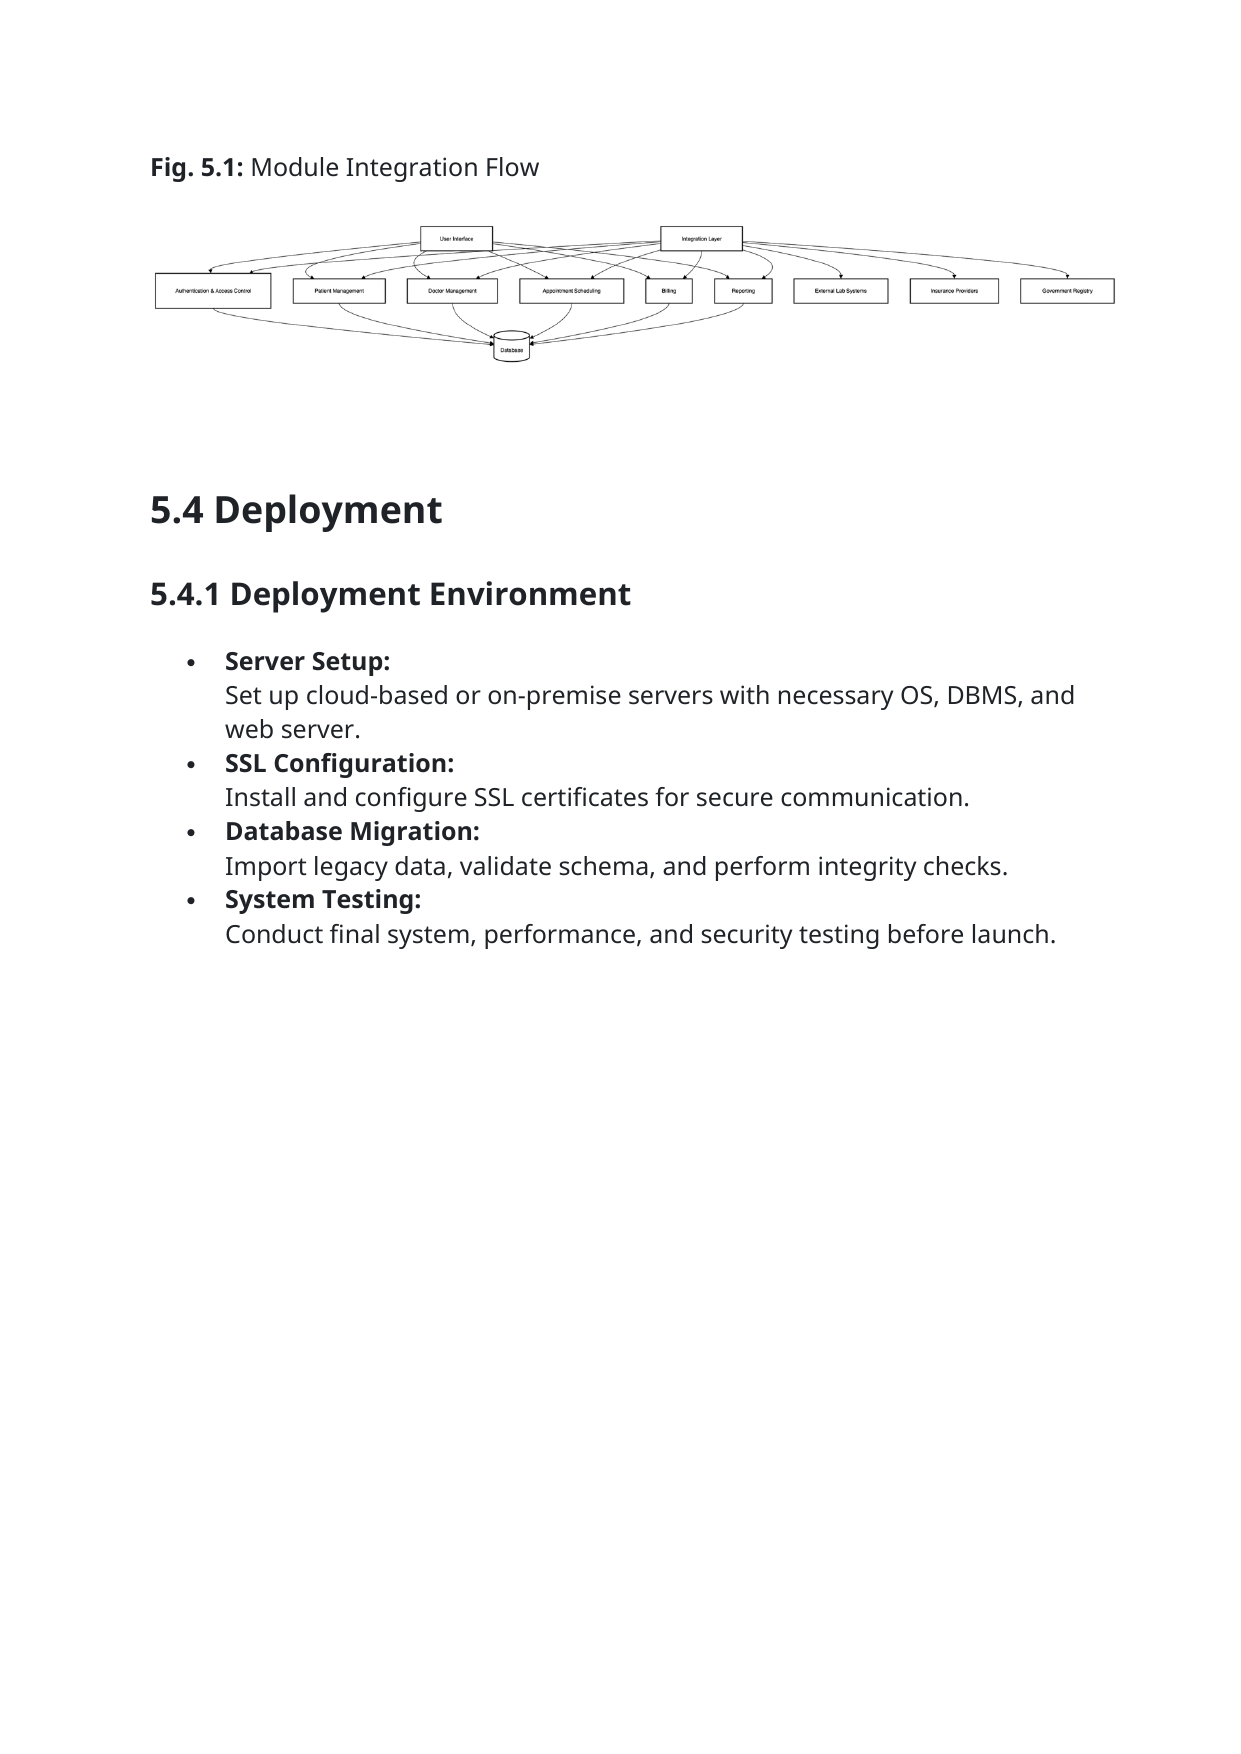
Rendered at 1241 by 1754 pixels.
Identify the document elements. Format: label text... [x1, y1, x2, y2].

list SSL Configuration: Install and configure SSL certificates for secure communication. [187, 746, 1090, 814]
picture [150, 221, 1119, 366]
list System Testing: Conduct final system, performance, and security testing before launch. [187, 882, 1090, 950]
list Server Setup: Set up cloud-based or on-premise servers with necessary OS, DBMS, and web server. [187, 644, 1090, 746]
text 5.4 Deployment [150, 483, 1090, 534]
text 5.4.1 Deployment Environment [150, 572, 1090, 614]
text Fig. 5.1: Module Integration Flow [150, 150, 1090, 184]
list Database Migration: Import legacy data, validate schema, and perform integrity checks. [187, 814, 1090, 882]
